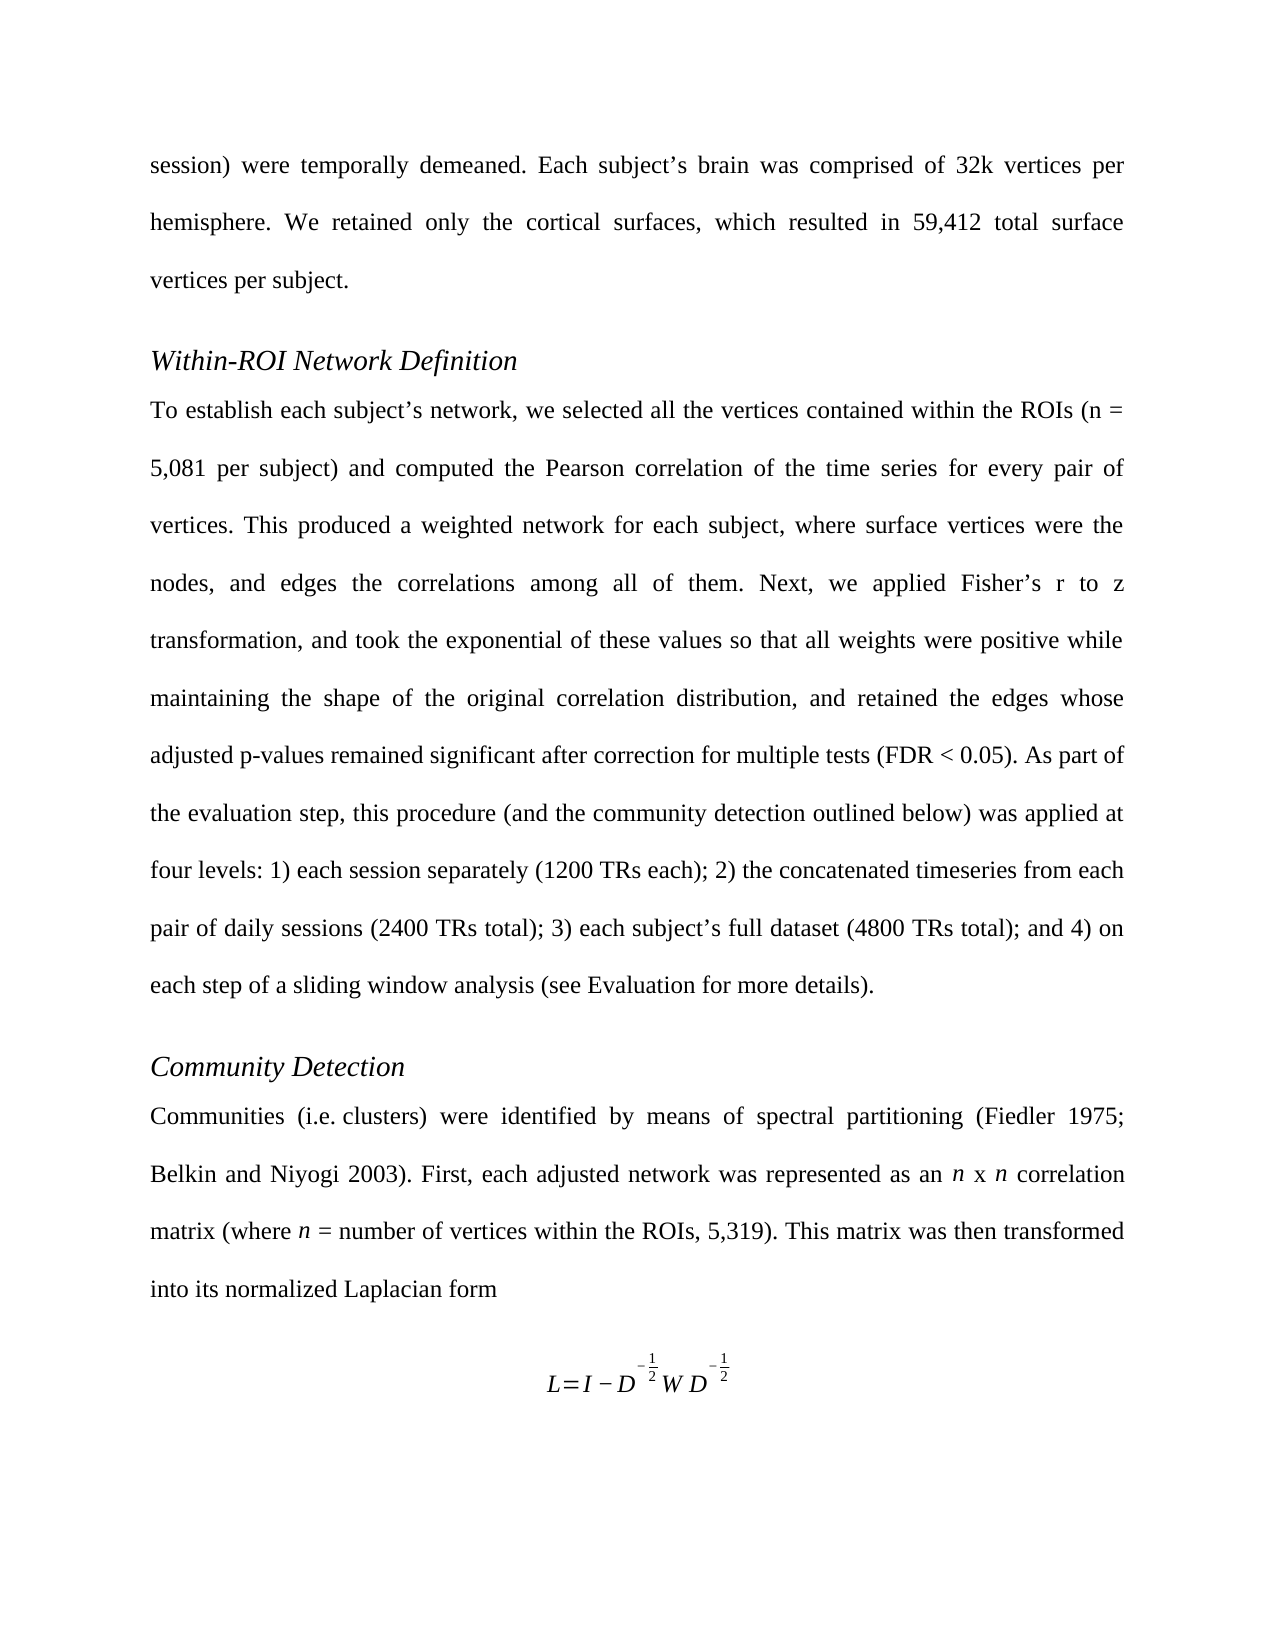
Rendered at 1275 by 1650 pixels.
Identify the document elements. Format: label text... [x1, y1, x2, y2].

subtitle Within-ROI Network Definition [150, 343, 1125, 377]
text To establish each subject’s network, we selected all the vertices contained within the ROIs (n = 5,081 per subject) and computed the Pearson correlation of the time series for every pair of vertices. This produced a weighted network for each subject, where surface vertices were the nodes, and edges the correlations among all of them. Next, we applied Fisher’s r to z transformation, and took the exponential of these values so that all weights were positive while maintaining the shape of the original correlation distribution, and retained the edges whose adjusted p-values remained significant after correction for multiple tests (FDR < 0.05). As part of the evaluation step, this procedure (and the community detection outlined below) was applied at four levels: 1) each session separately (1200 TRs each); 2) the concatenated timeseries from each pair of daily sessions (2400 TRs total); 3) each subject’s full dataset (4800 TRs total); and 4) on each step of a sliding window analysis (see Evaluation for more details). [150, 396, 1125, 999]
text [150, 150, 1125, 294]
text Communities (i.e. clusters) were identified by means of spectral partitioning (Fiedler 1975; Belkin and Niyogi 2003). First, each adjusted network was represented as an x correlation matrix (where = number of vertices within the ROIs, 5,319). This matrix was then transformed into its normalized Laplacian form [150, 1101, 1125, 1302]
subtitle Community Detection [150, 1049, 1125, 1082]
